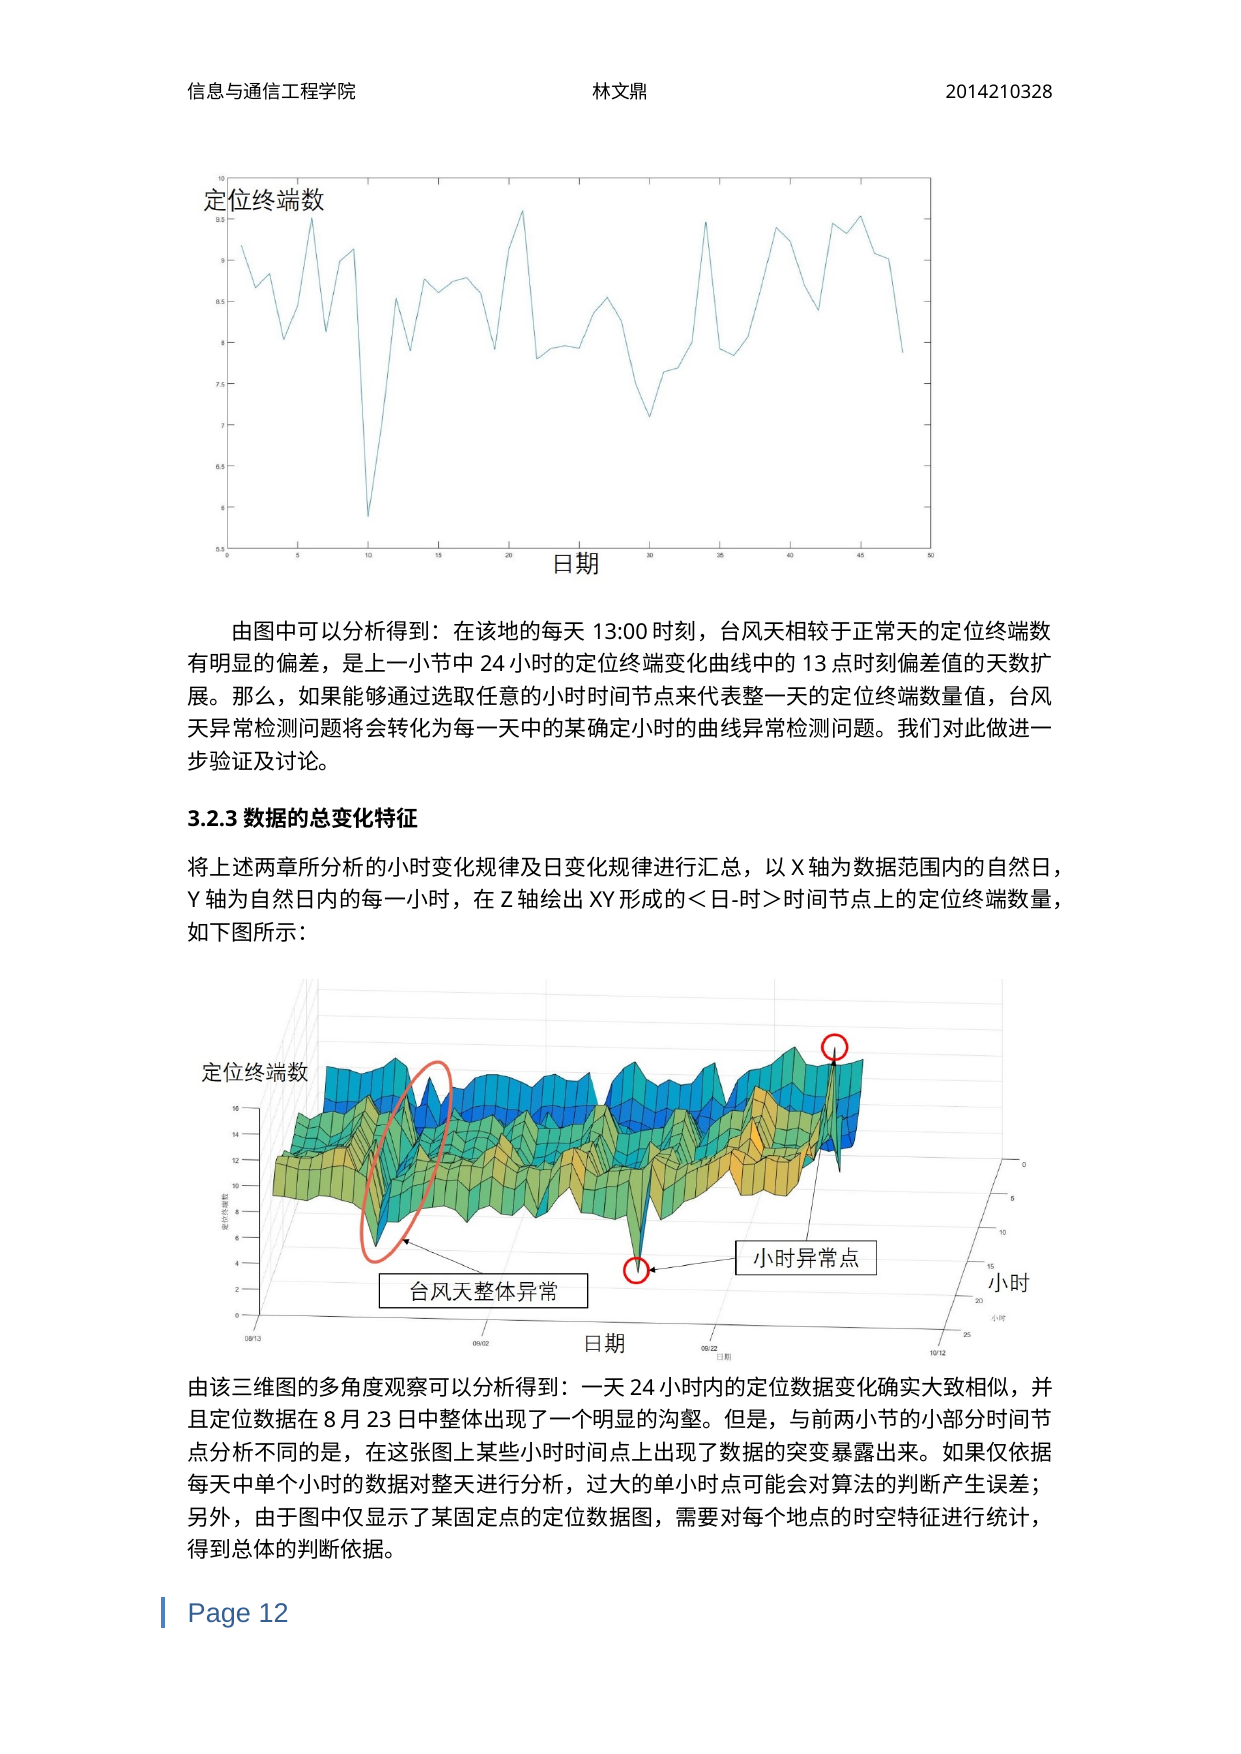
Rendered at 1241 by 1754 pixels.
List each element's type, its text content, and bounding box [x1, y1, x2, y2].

text 由图中可以分析得到：在该地的每天13:00时刻，台风天相较于正常天的定位终端数有明显的偏差，是上一小节中24小时的定位终端变化曲线中的13点时刻偏差值的天数扩展。那么，如果能够通过选取任意的小时时间节点来代表整一天的定位终端数量值，台风天异常检测问题将会转化为每一天中的某确定小时的曲线异常检测问题。我们对此做进一步验证及讨论。 [187, 613, 1053, 776]
text 将上述两章所分析的小时变化规律及日变化规律进行汇总，以X轴为数据范围内的自然日，Y轴为自然日内的每一小时，在Z轴绘出XY形成的＜日-时＞时间节点上的定位终端数量，如下图所示： [187, 849, 1053, 947]
text 由该三维图的多角度观察可以分析得到：一天24小时内的定位数据变化确实大致相似，并且定位数据在8月23日中整体出现了一个明显的沟壑。但是，与前两小节的小部分时间节点分析不同的是，在这张图上某些小时时间点上出现了数据的突变暴露出来。如果仅依据每天中单个小时的数据对整天进行分析，过大的单小时点可能会对算法的判断产生误差；另外，由于图中仅显示了某固定点的定位数据图，需要对每个地点的时空特征进行统计，得到总体的判断依据。 [187, 1369, 1053, 1564]
picture [187, 979, 1053, 1369]
picture [187, 158, 951, 592]
subtitle 3.2.3 数据的总变化特征 [187, 801, 1053, 833]
